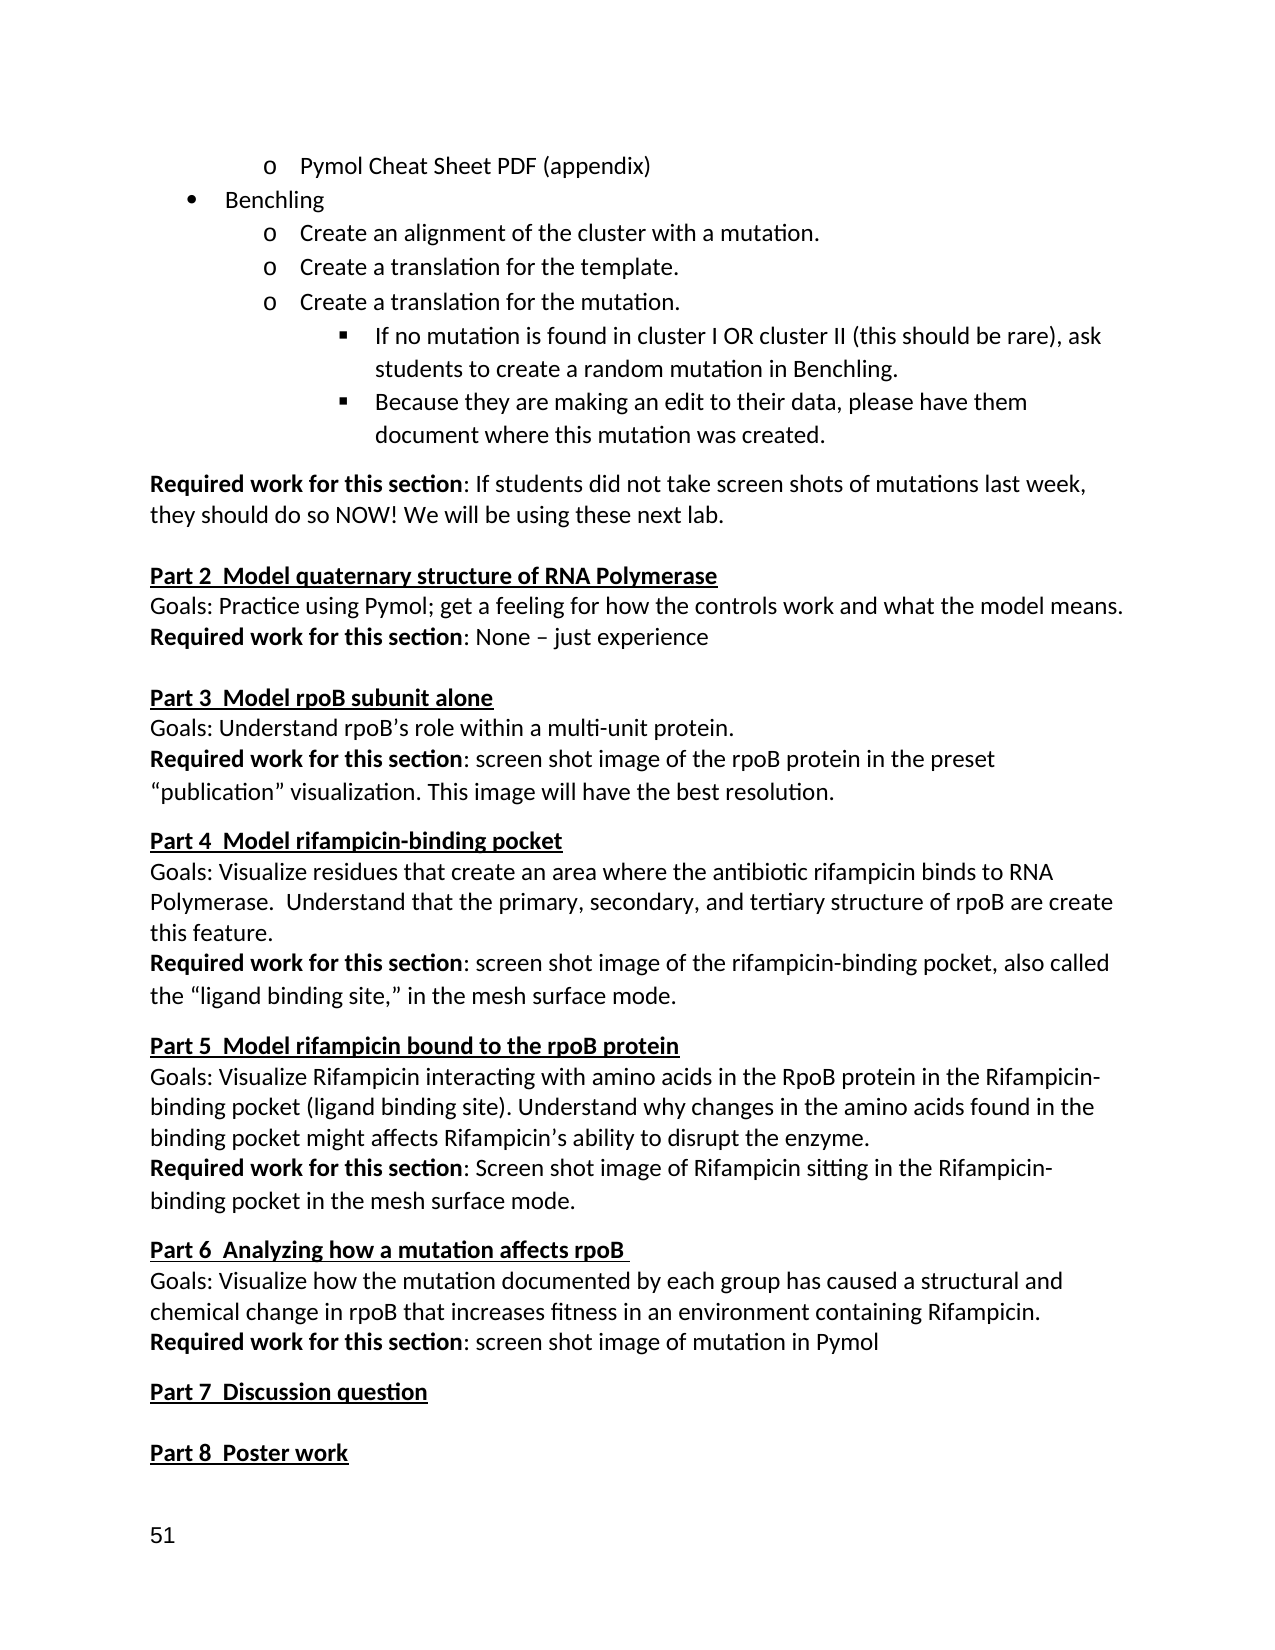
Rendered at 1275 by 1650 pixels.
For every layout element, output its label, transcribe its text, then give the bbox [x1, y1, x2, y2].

list Create an alignment of the cluster with a mutation. [262, 217, 1125, 249]
list Create a translation for the mutation. [262, 286, 1125, 317]
text Part 2 Model quaternary structure of RNA Polymerase [150, 560, 1125, 590]
text Part 8 Poster work [150, 1437, 1125, 1467]
text Required work for this section: screen shot image of the rpoB protein in the preset “publication” visualization. This image will have the best resolution. [150, 743, 1125, 806]
list Because they are making an edit to their data, please have them document where this mutation was created. [337, 386, 1125, 449]
text Goals: Visualize how the mutation documented by each group has caused a structural and chemical change in rpoB that increases fitness in an environment containing Rifampicin. [150, 1265, 1125, 1326]
list Create a translation for the template. [262, 251, 1125, 283]
text Required work for this section: screen shot image of mutation in Pymol [150, 1326, 1125, 1357]
list Benchling [187, 184, 1125, 215]
text Part 6 Analyzing how a mutation affects rpoB [150, 1235, 1125, 1265]
text Required work for this section: Screen shot image of Rifampicin sitting in the Rifampicin-binding pocket in the mesh surface mode. [150, 1152, 1125, 1216]
text Required work for this section: screen shot image of the rifampicin-binding pocket, also called the “ligand binding site,” in the mesh surface mode. [150, 948, 1125, 1011]
text Goals: Visualize Rifampicin interacting with amino acids in the RpoB protein in the Rifampicin-binding pocket (ligand binding site). Understand why changes in the amino acids found in the binding pocket might affects Rifampicin’s ability to disrupt the enzyme. [150, 1061, 1125, 1152]
text Goals: Understand rpoB’s role within a multi-unit protein. [150, 712, 1125, 743]
text Goals: Practice using Pymol; get a feeling for how the controls work and what the model means. [150, 590, 1125, 621]
text Required work for this section: If students did not take screen shots of mutations last week, they should do so NOW! We will be using these next lab. [150, 468, 1125, 529]
text Required work for this section: None – just experience [150, 621, 1125, 651]
text Goals: Visualize residues that create an area where the antibiotic rifampicin binds to RNA Polymerase. Understand that the primary, secondary, and tertiary structure of rpoB are create this feature. [150, 856, 1125, 948]
text Part 3 Model rpoB subunit alone [150, 682, 1125, 712]
text Part 7 Discussion question [150, 1376, 1125, 1406]
list Pymol Cheat Sheet PDF (appendix) [262, 150, 1125, 182]
list If no mutation is found in cluster I OR cluster II (this should be rare), ask students to create a random mutation in Benchling. [337, 320, 1125, 383]
text Part 5 Model rifampicin bound to the rpoB protein [150, 1030, 1125, 1061]
text Part 4 Model rifampicin-binding pocket [150, 826, 1125, 856]
